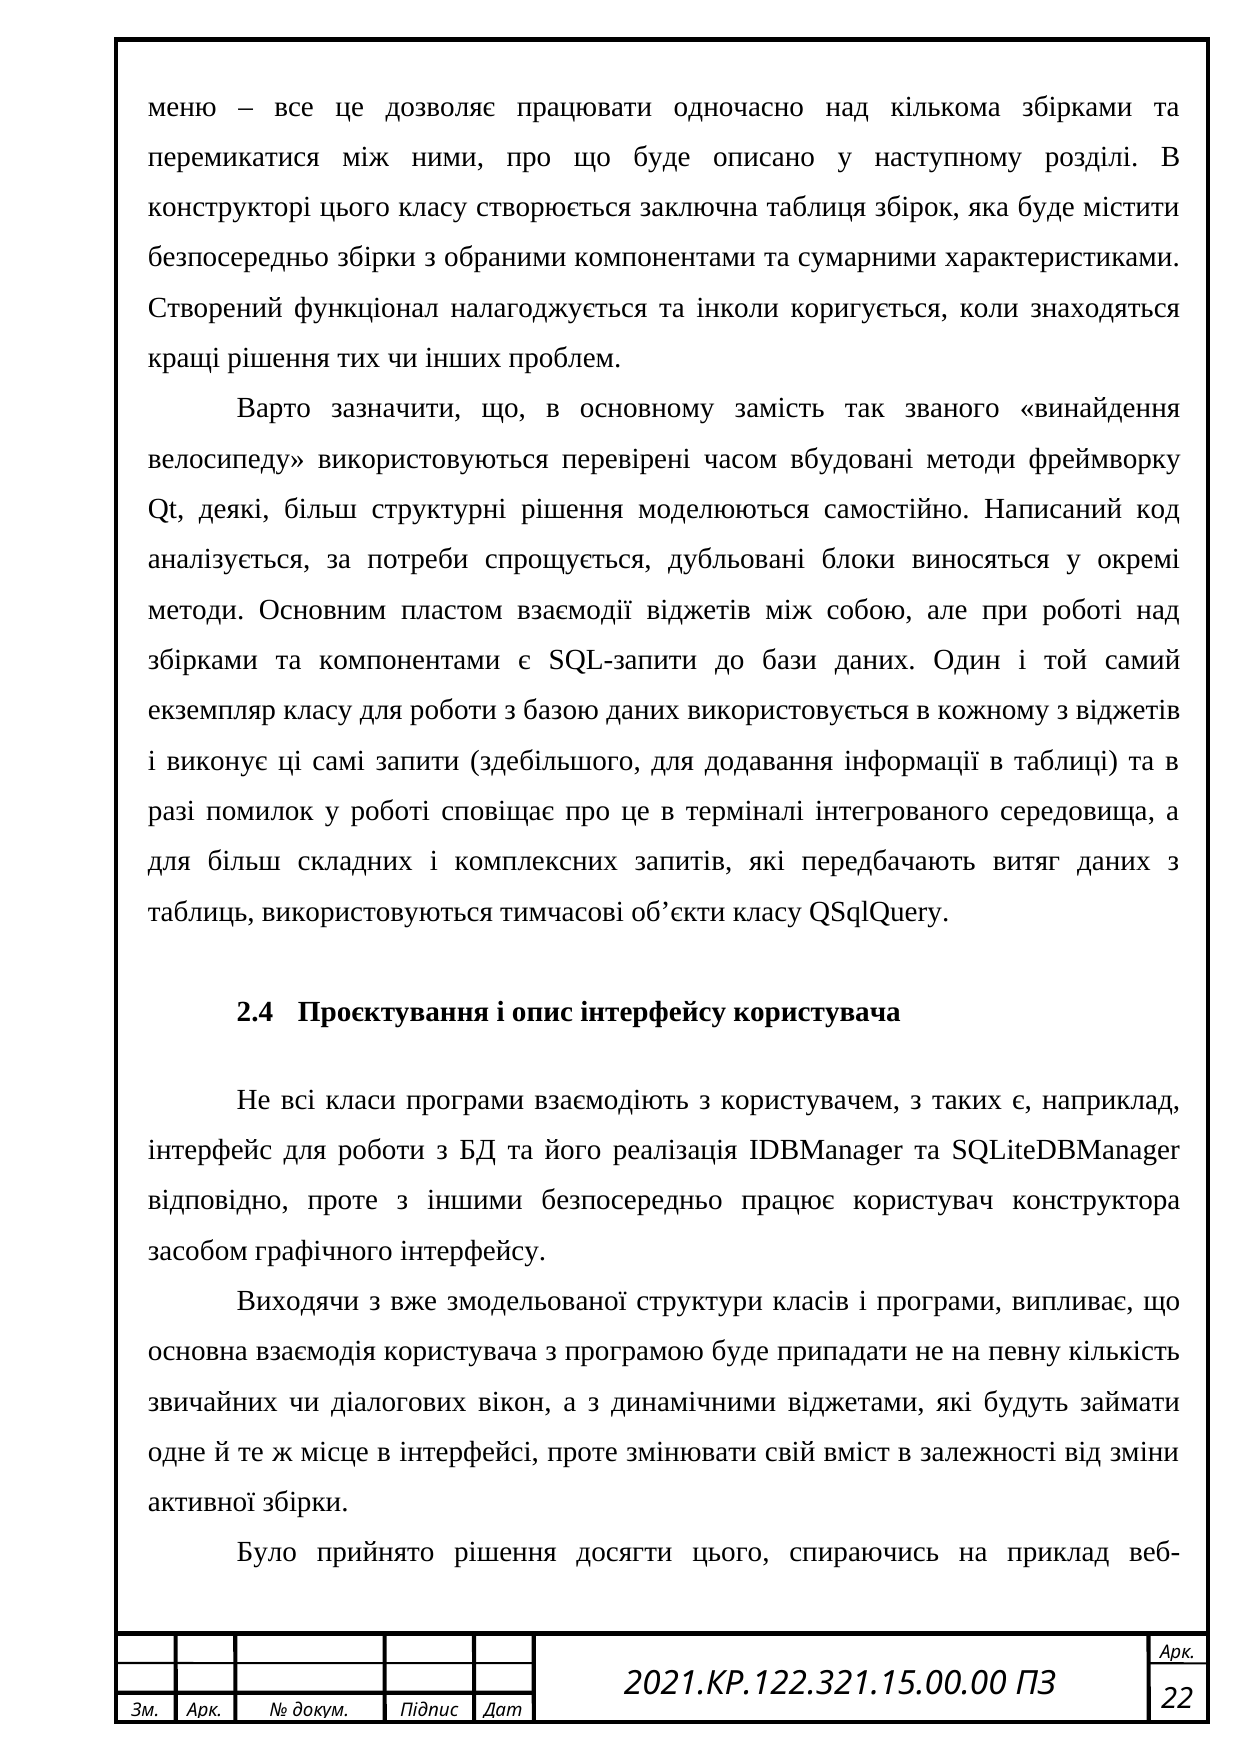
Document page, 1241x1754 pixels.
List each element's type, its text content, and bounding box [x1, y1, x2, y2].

text Виходячи з вже змодельованої структури класів і програми, випливає, що основна взаємодія користувача з програмою буде припадати не на певну кількість звичайних чи діалогових вікон, а з динамічними віджетами, які будуть займати одне й те ж місце в інтерфейсі, проте змінювати свій вміст в залежності від зміни активної збірки. [148, 1283, 1181, 1518]
text Не всі класи програми взаємодіють з користувачем, з таких є, наприклад, інтерфейс для роботи з БД та його реалізація IDBManager та SQLiteDBManager відповідно, проте з іншими безпосередньо працює користувач конструктора засобом графічного інтерфейсу. [148, 1082, 1181, 1266]
subtitle Проєктування і опис інтерфейсу користувача [208, 994, 1181, 1027]
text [148, 1534, 1181, 1568]
text Варто зазначити, що, в основному замість так званого «винайдення велосипеду» використовуються перевірені часом вбудовані методи фреймворку Qt, деякі, більш структурні рішення моделюються самостійно. Написаний код аналізується, за потреби спрощується, дубльовані блоки виносяться у окремі методи. Основним пластом взаємодії віджетів між собою, але при роботі над збірками та компонентами є SQL-запити до бази даних. Один і той самий екземпляр класу для роботи з базою даних використовується в кожному з віджетів і виконує ці самі запити (здебільшого, для додавання інформації в таблиці) та в разі помилок у роботі сповіщає про це в терміналі інтегрованого середовища, а для більш складних і комплексних запитів, які передбачають витяг даних з таблиць, використовуються тимчасові об’єкти класу QSqlQuery. [148, 391, 1181, 927]
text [148, 89, 1181, 374]
